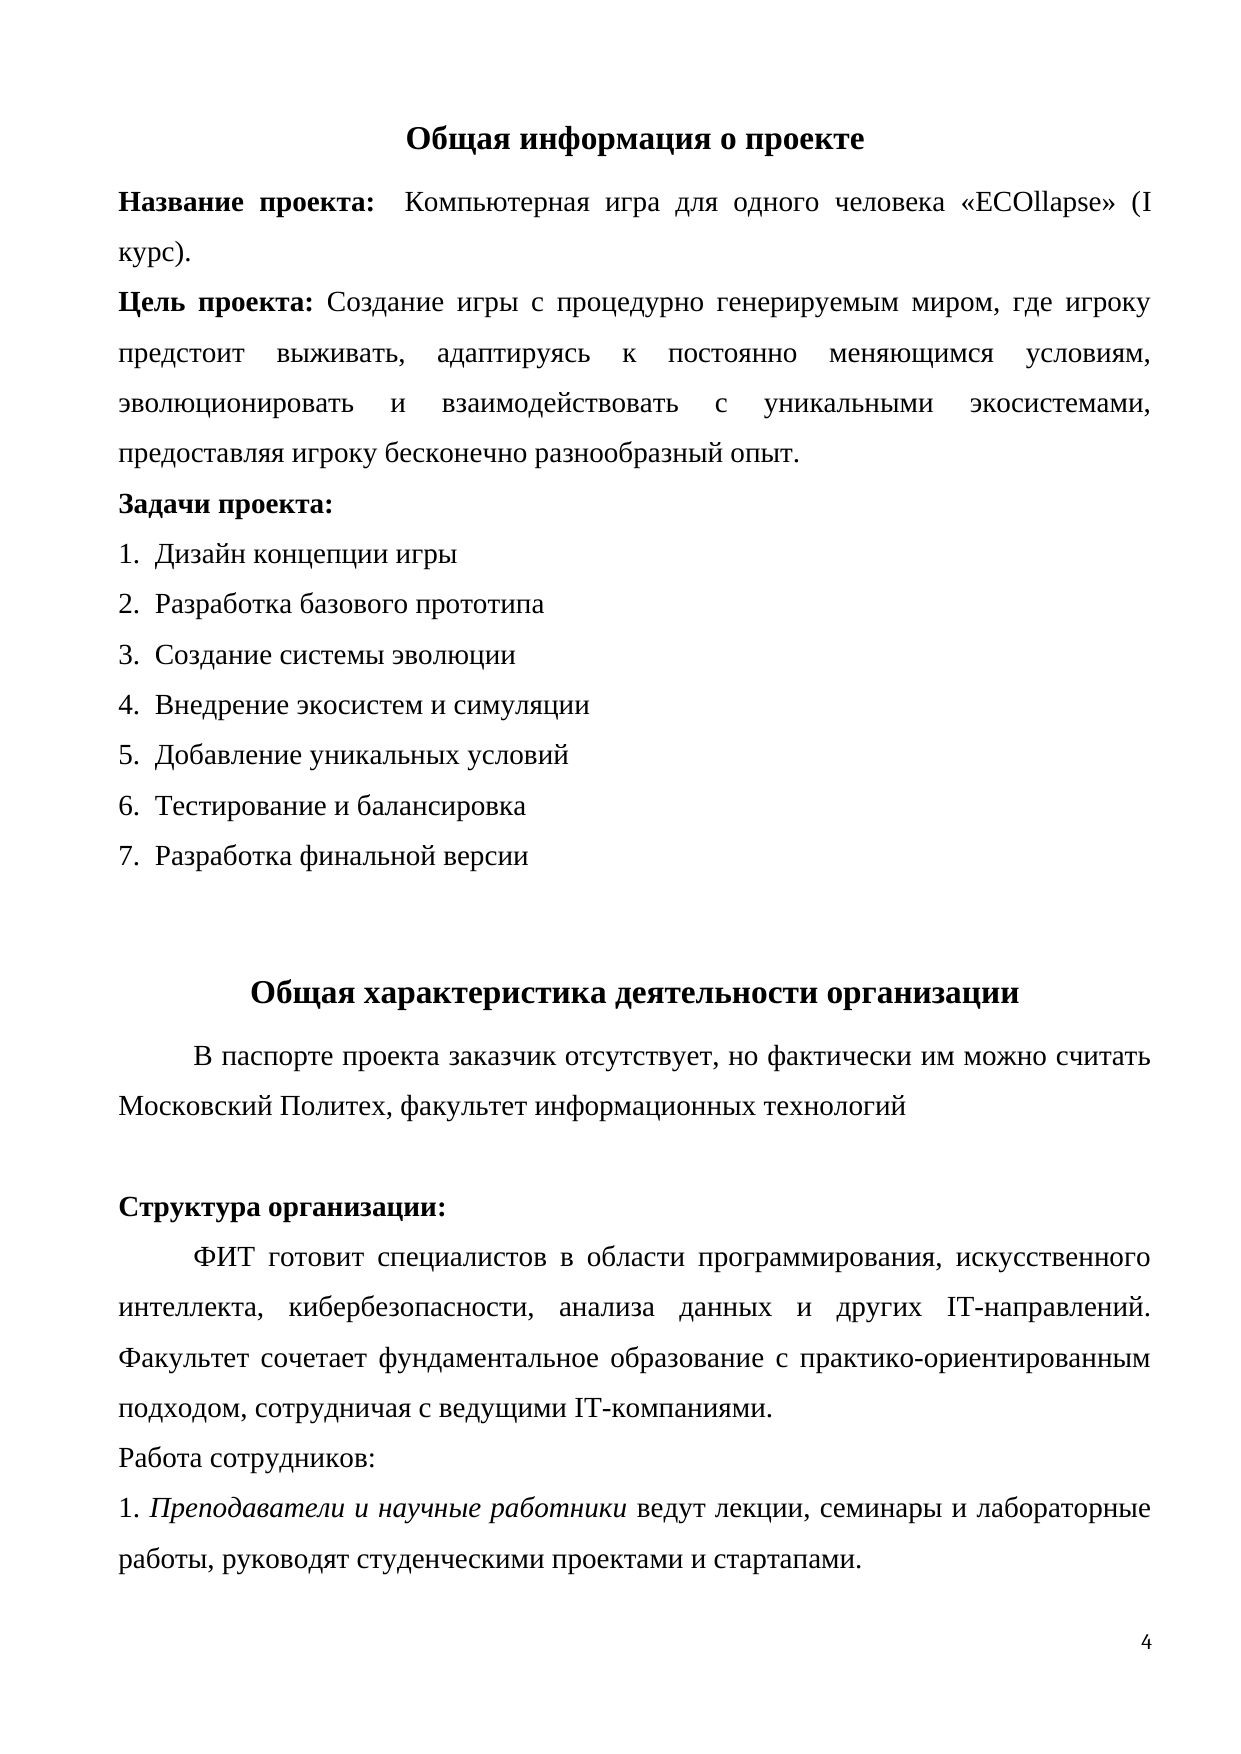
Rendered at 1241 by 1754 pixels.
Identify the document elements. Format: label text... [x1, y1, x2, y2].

subtitle Общая информация о проекте [118, 118, 1152, 156]
text 4. Внедрение экосистем и симуляции [118, 687, 1152, 721]
text Работа сотрудников: [118, 1440, 1152, 1474]
text Структура организации: [118, 1189, 1152, 1222]
text В паспорте проекта заказчик отсутствует, но фактически им можно считать Московский Политех, факультет информационных технологий [118, 1038, 1152, 1122]
text 6. Тестирование и балансировка [118, 788, 1152, 821]
text 7. Разработка финальной версии [118, 838, 1152, 872]
subtitle Общая характеристика деятельности организации [118, 972, 1152, 1010]
text 1. Дизайн концепции игры [118, 536, 1152, 570]
text Задачи проекта: [118, 486, 1152, 519]
text 5. Добавление уникальных условий [118, 737, 1152, 771]
text Цель проекта: Создание игры с процедурно генерируемым миром, где игроку предстоит выживать, адаптируясь к постоянно меняющимся условиям, эволюционировать и взаимодействовать с уникальными экосистемами, предоставляя игроку бесконечно разнообразный опыт. [118, 284, 1152, 469]
text 2. Разработка базового прототипа [118, 586, 1152, 620]
text Название проекта: Компьютерная игра для одного человека «ECOllapse» (I курс). [118, 184, 1152, 268]
text 1. Преподаватели и научные работники ведут лекции, семинары и лабораторные работы, руководят студенческими проектами и стартапами. [118, 1491, 1152, 1574]
text 3. Создание системы эволюции [118, 637, 1152, 670]
text ФИТ готовит специалистов в области программирования, искусственного интеллекта, кибербезопасности, анализа данных и других IT-направлений. Факультет сочетает фундаментальное образование с практико-ориентированным подходом, сотрудничая с ведущими IT-компаниями. [118, 1239, 1152, 1423]
